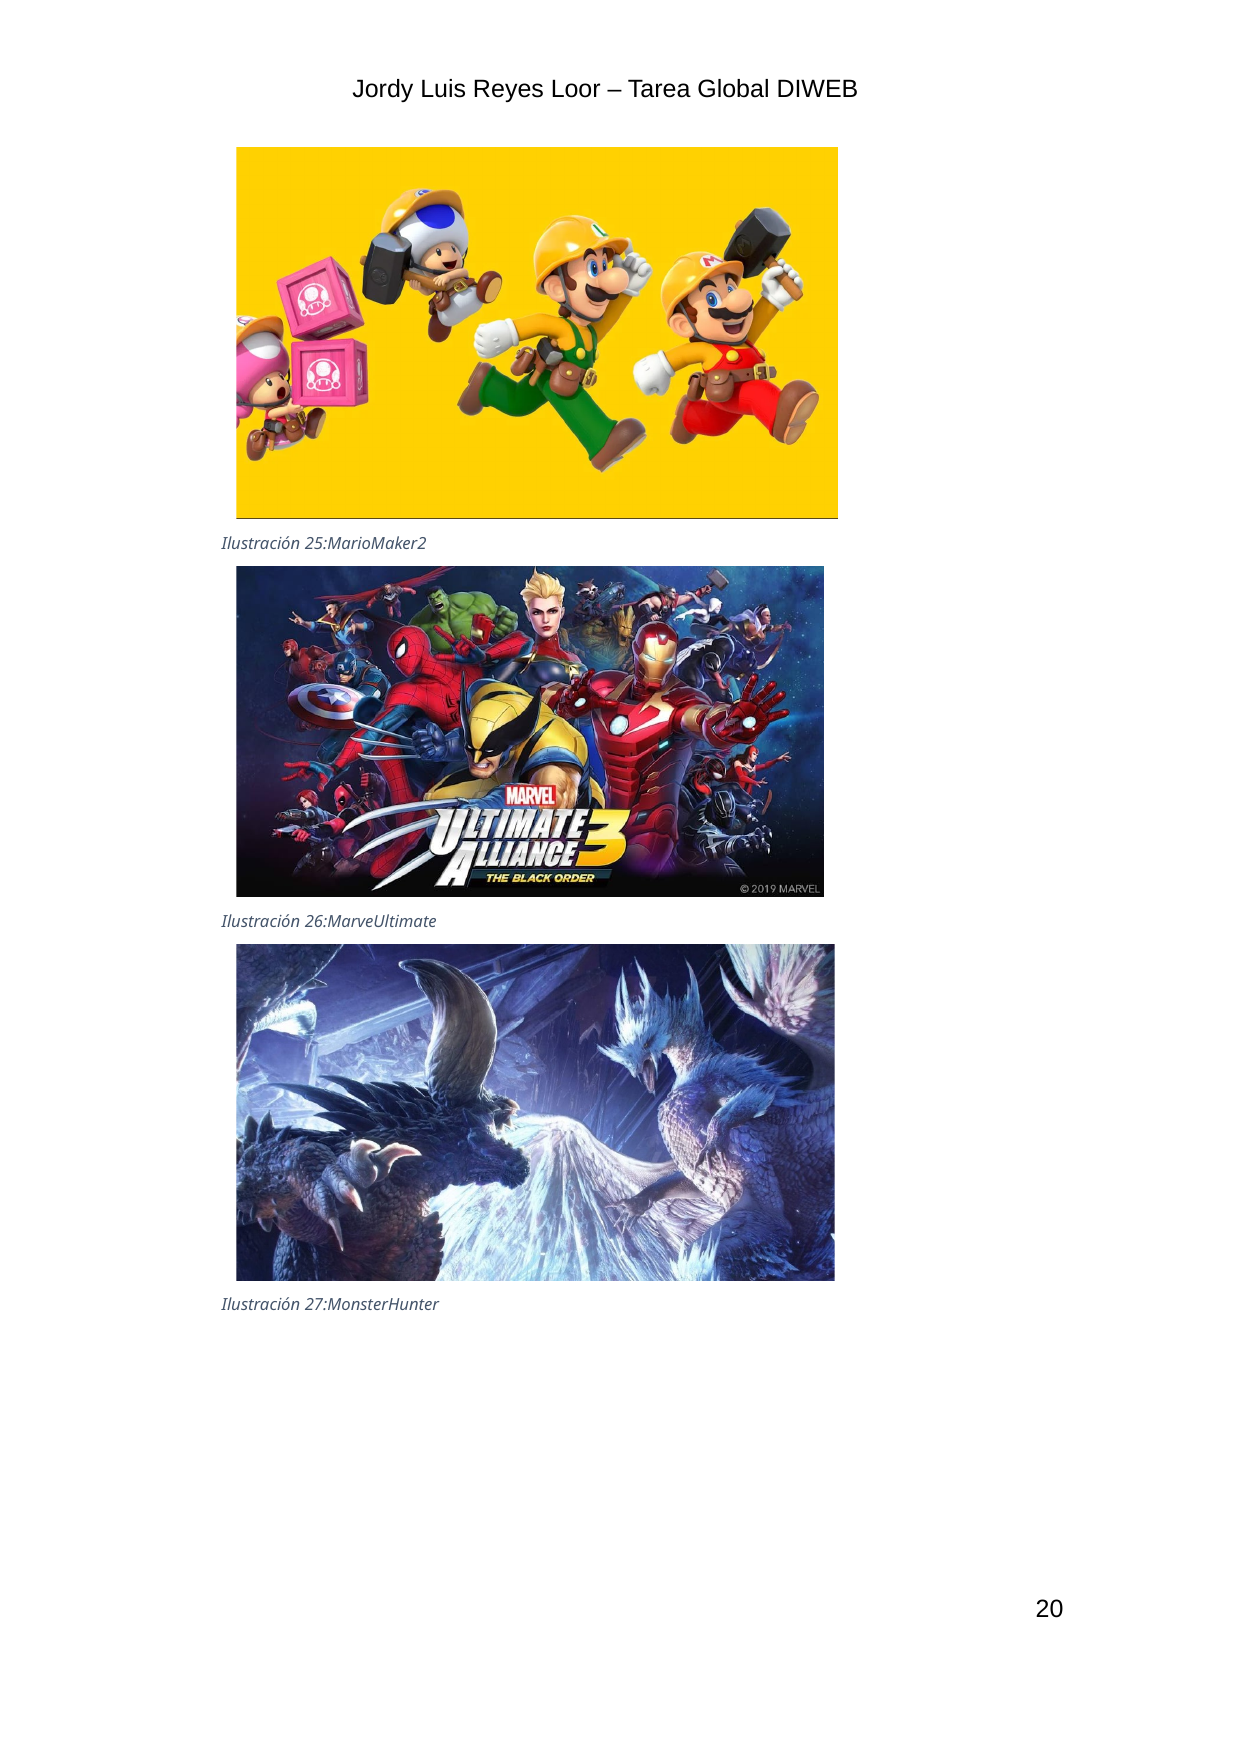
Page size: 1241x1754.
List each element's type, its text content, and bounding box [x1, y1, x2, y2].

picture [236, 147, 838, 519]
picture [236, 944, 835, 1281]
picture [236, 566, 824, 897]
